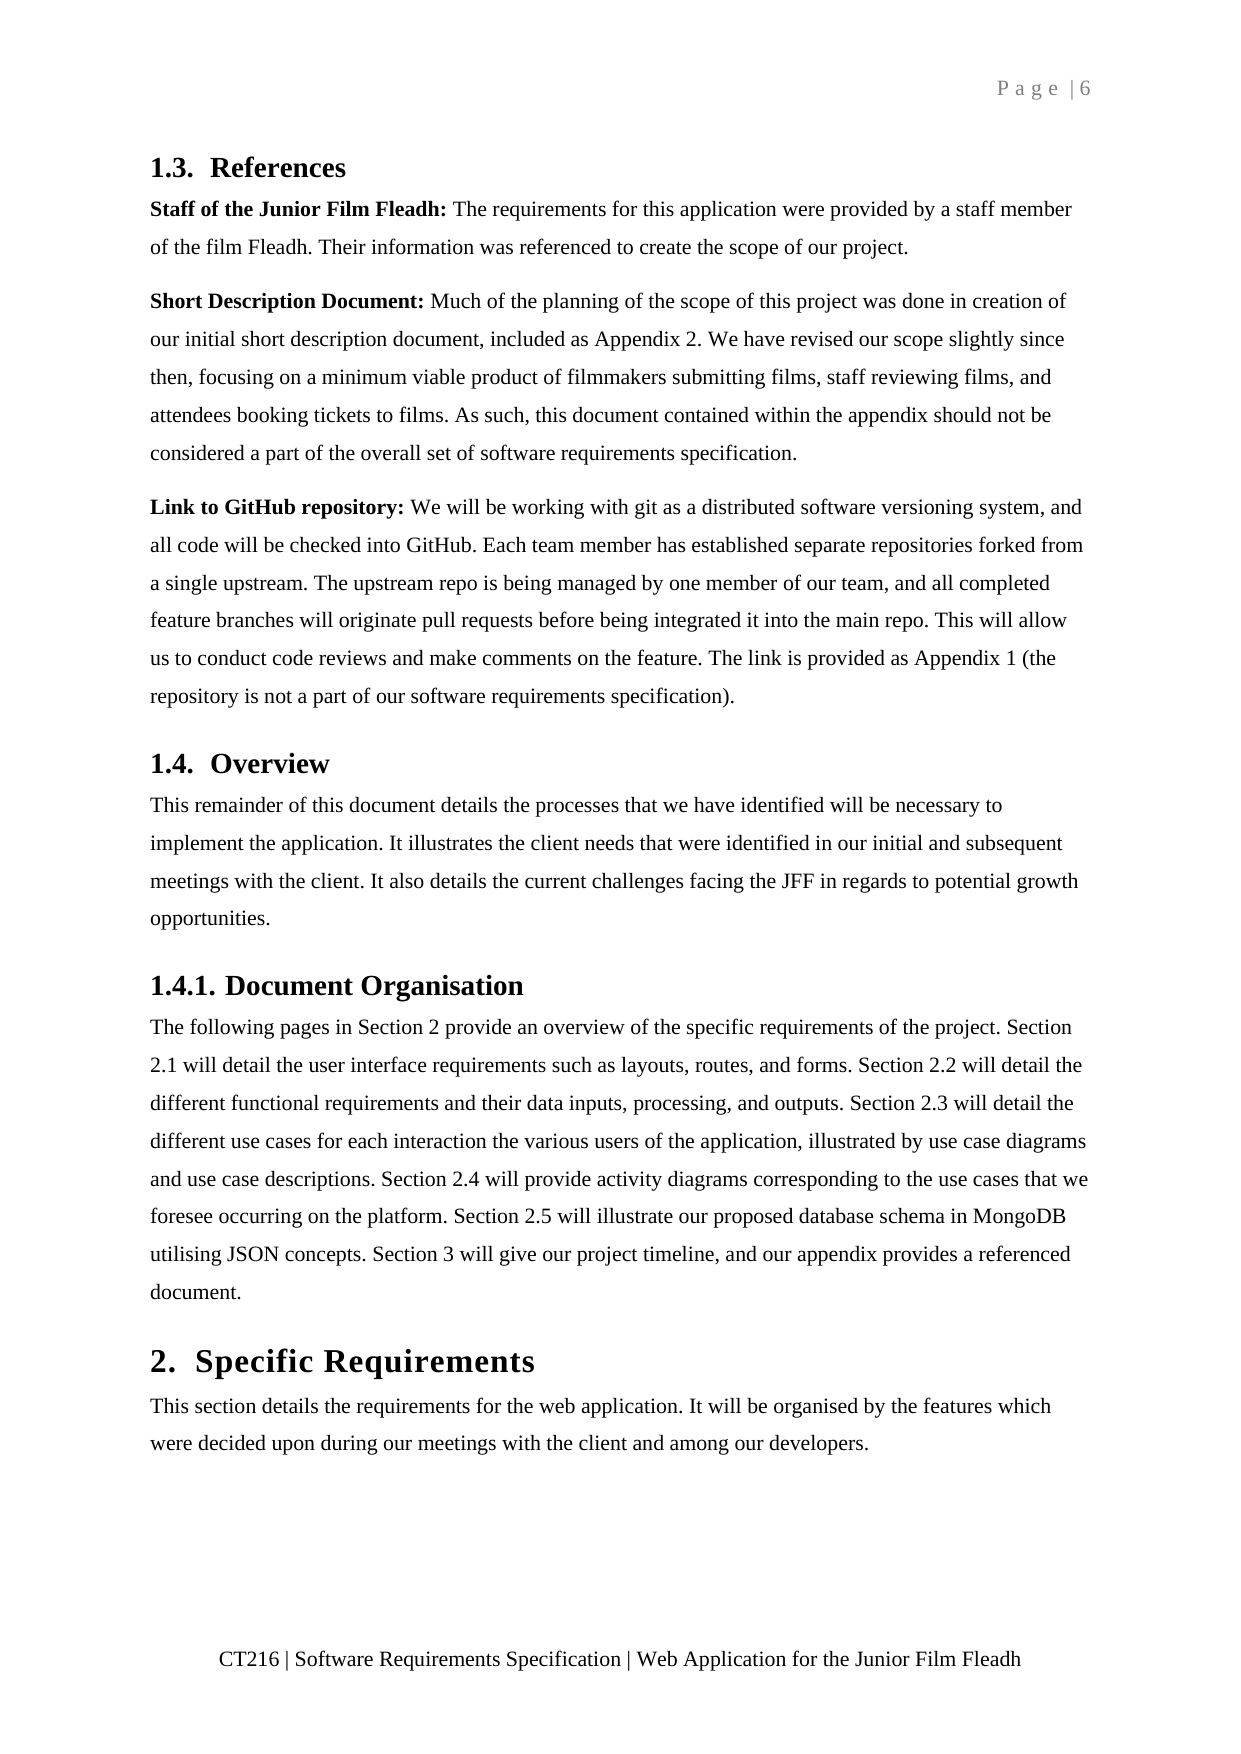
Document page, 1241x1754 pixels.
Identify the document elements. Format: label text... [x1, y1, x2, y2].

subtitle Overview [150, 746, 1090, 779]
text This remainder of this document details the processes that we have identified will be necessary to implement the application. It illustrates the client needs that were identified in our initial and subsequent meetings with the client. It also details the current challenges facing the JFF in regards to potential growth opportunities. [150, 792, 1090, 931]
subtitle References [150, 150, 1090, 183]
text This section details the requirements for the web application. It will be organised by the features which were decided upon during our meetings with the client and among our developers. [150, 1393, 1090, 1456]
text Short Description Document: Much of the planning of the scope of this project was done in creation of our initial short description document, included as Appendix 2. We have revised our scope slightly since then, focusing on a minimum viable product of filmmakers submitting films, staff reviewing films, and attendees booking tickets to films. As such, this document contained within the appendix should not be considered a part of the overall set of software requirements specification. [150, 288, 1090, 465]
subtitle Specific Requirements [150, 1342, 1090, 1380]
subtitle Document Organisation [150, 968, 1090, 1002]
text Staff of the Junior Film Fleadh: The requirements for this application were provided by a staff member of the film Fleadh. Their information was referenced to create the scope of our project. [150, 196, 1090, 259]
text Link to GitHub repository: We will be working with git as a distributed software versioning system, and all code will be checked into GitHub. Each team member has established separate repositories forked from a single upstream. The upstream repo is being managed by one member of our team, and all completed feature branches will originate pull requests before being integrated it into the main repo. This will allow us to conduct code reviews and make comments on the feature. The link is provided as Appendix 1 (the repository is not a part of our software requirements specification). [150, 494, 1090, 708]
text The following pages in Section 2 provide an overview of the specific requirements of the project. Section 2.1 will detail the user interface requirements such as layouts, routes, and forms. Section 2.2 will detail the different functional requirements and their data inputs, processing, and outputs. Section 2.3 will detail the different use cases for each interaction the various users of the application, illustrated by use case diagrams and use case descriptions. Section 2.4 will provide activity diagrams corresponding to the use cases that we foresee occurring on the platform. Section 2.5 will illustrate our proposed database schema in MongoDB utilising JSON concepts. Section 3 will give our project timeline, and our appendix provides a referenced document. [150, 1014, 1090, 1304]
